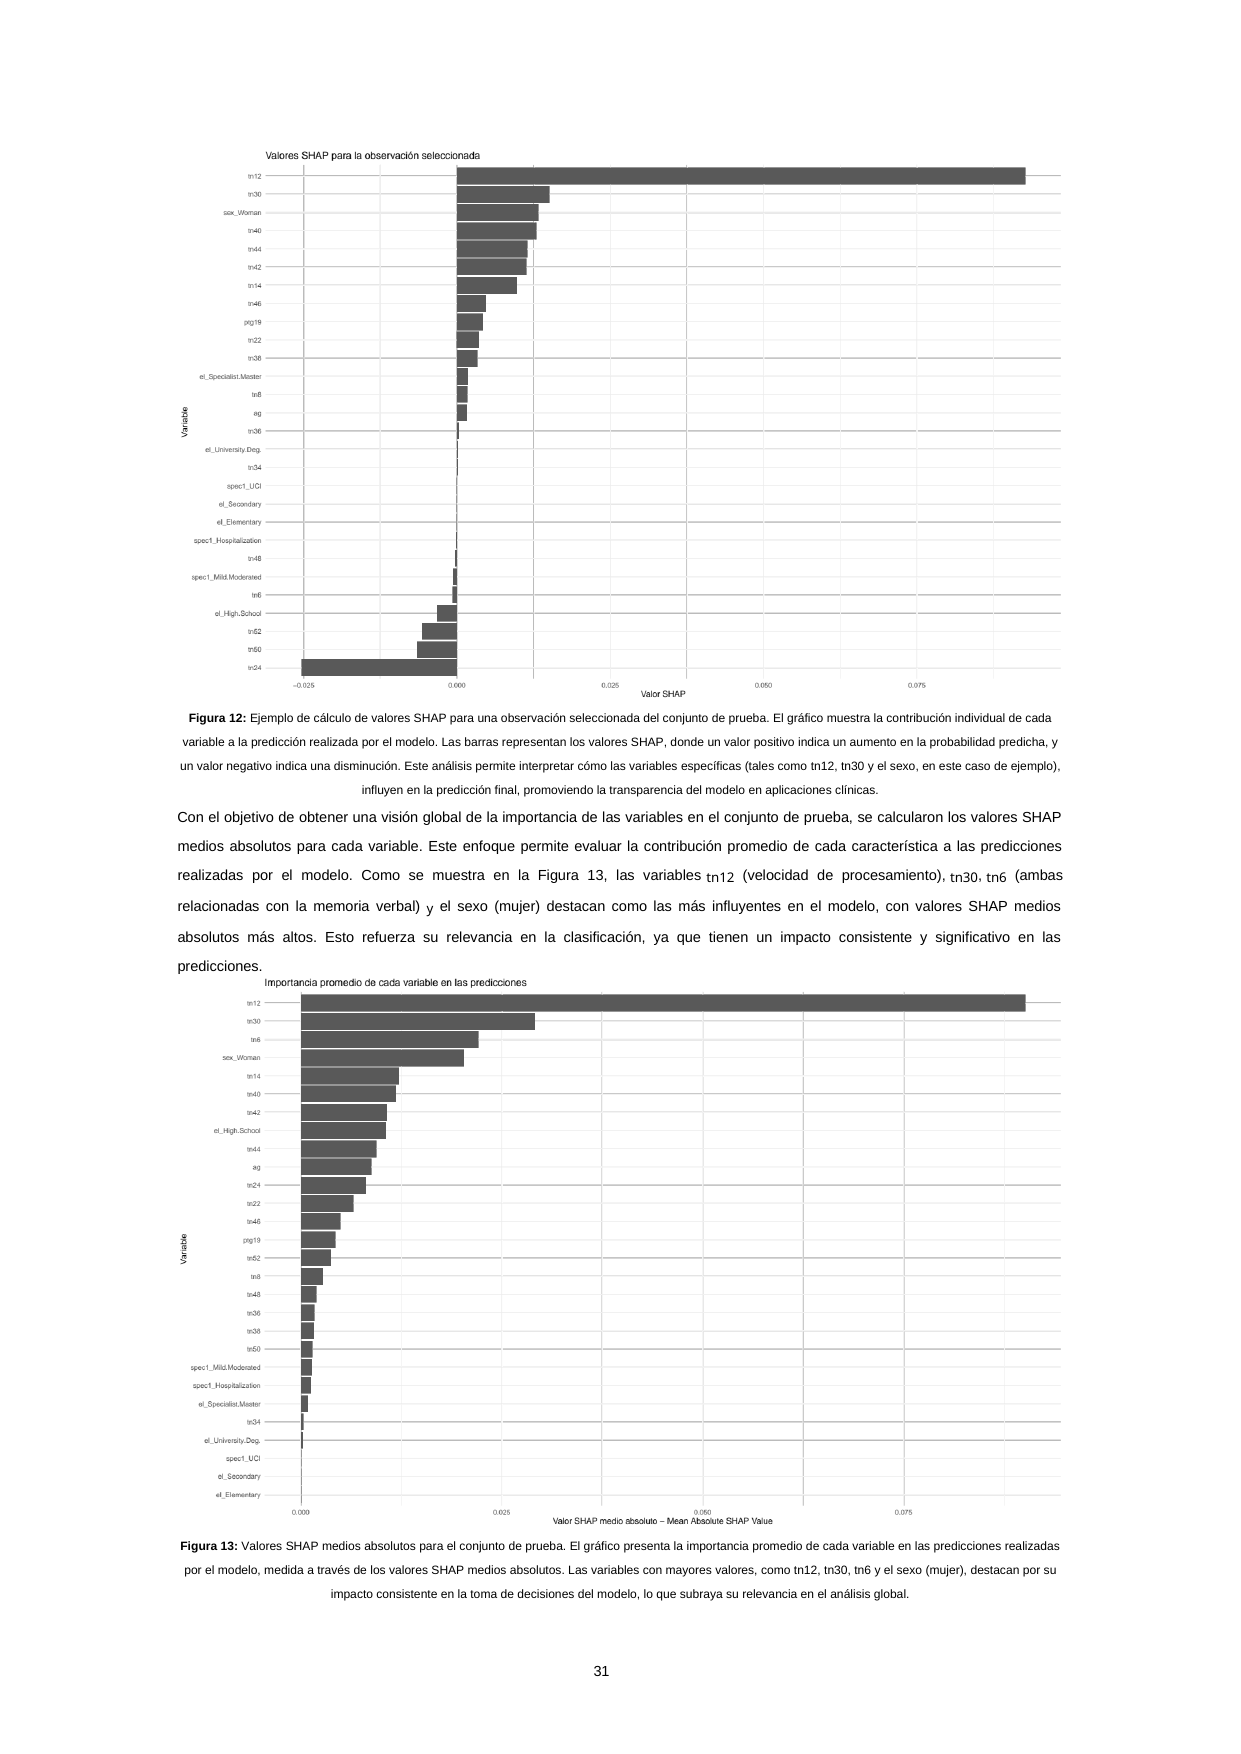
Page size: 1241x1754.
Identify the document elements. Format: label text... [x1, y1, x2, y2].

text Figura 13: Valores SHAP medios absolutos para el conjunto de prueba. El gráfico presenta la importancia promedio de cada variable en las predicciones realizadas por el modelo, medida a través de los valores SHAP medios absolutos. Las variables con mayores valores, como tn12, tn30, tn6 y el sexo (mujer), destacan por su impacto consistente en la toma de decisiones del modelo, lo que subraya su relevancia en el análisis global. [177, 1529, 1063, 1601]
text Figura 12: Ejemplo de cálculo de valores SHAP para una observación seleccionada del conjunto de prueba. El gráfico muestra la contribución individual de cada variable a la predicción realizada por el modelo. Las barras representan los valores SHAP, donde un valor positivo indica un aumento en la probabilidad predicha, y un valor negativo indica una disminución. Este análisis permite interpretar cómo las variables específicas (tales como tn12, tn30 y el sexo, en este caso de ejemplo), influyen en la predicción final, promoviendo la transparencia del modelo en aplicaciones clínicas. [177, 701, 1063, 797]
text Con el objetivo de obtener una visión global de la importancia de las variables en el conjunto de prueba, se calcularon los valores SHAP medios absolutos para cada variable. Este enfoque permite evaluar la contribución promedio de cada característica a las predicciones realizadas por el modelo. Como se muestra en la Figura 13, las variables tn12 (velocidad de procesamiento), tn30, tn6 (ambas relacionadas con la memoria verbal) y el sexo (mujer) destacan como las más influyentes en el modelo, con valores SHAP medios absolutos más altos. Esto refuerza su relevancia en la clasificación, ya que tienen un impacto consistente y significativo en las predicciones. [177, 797, 1063, 975]
